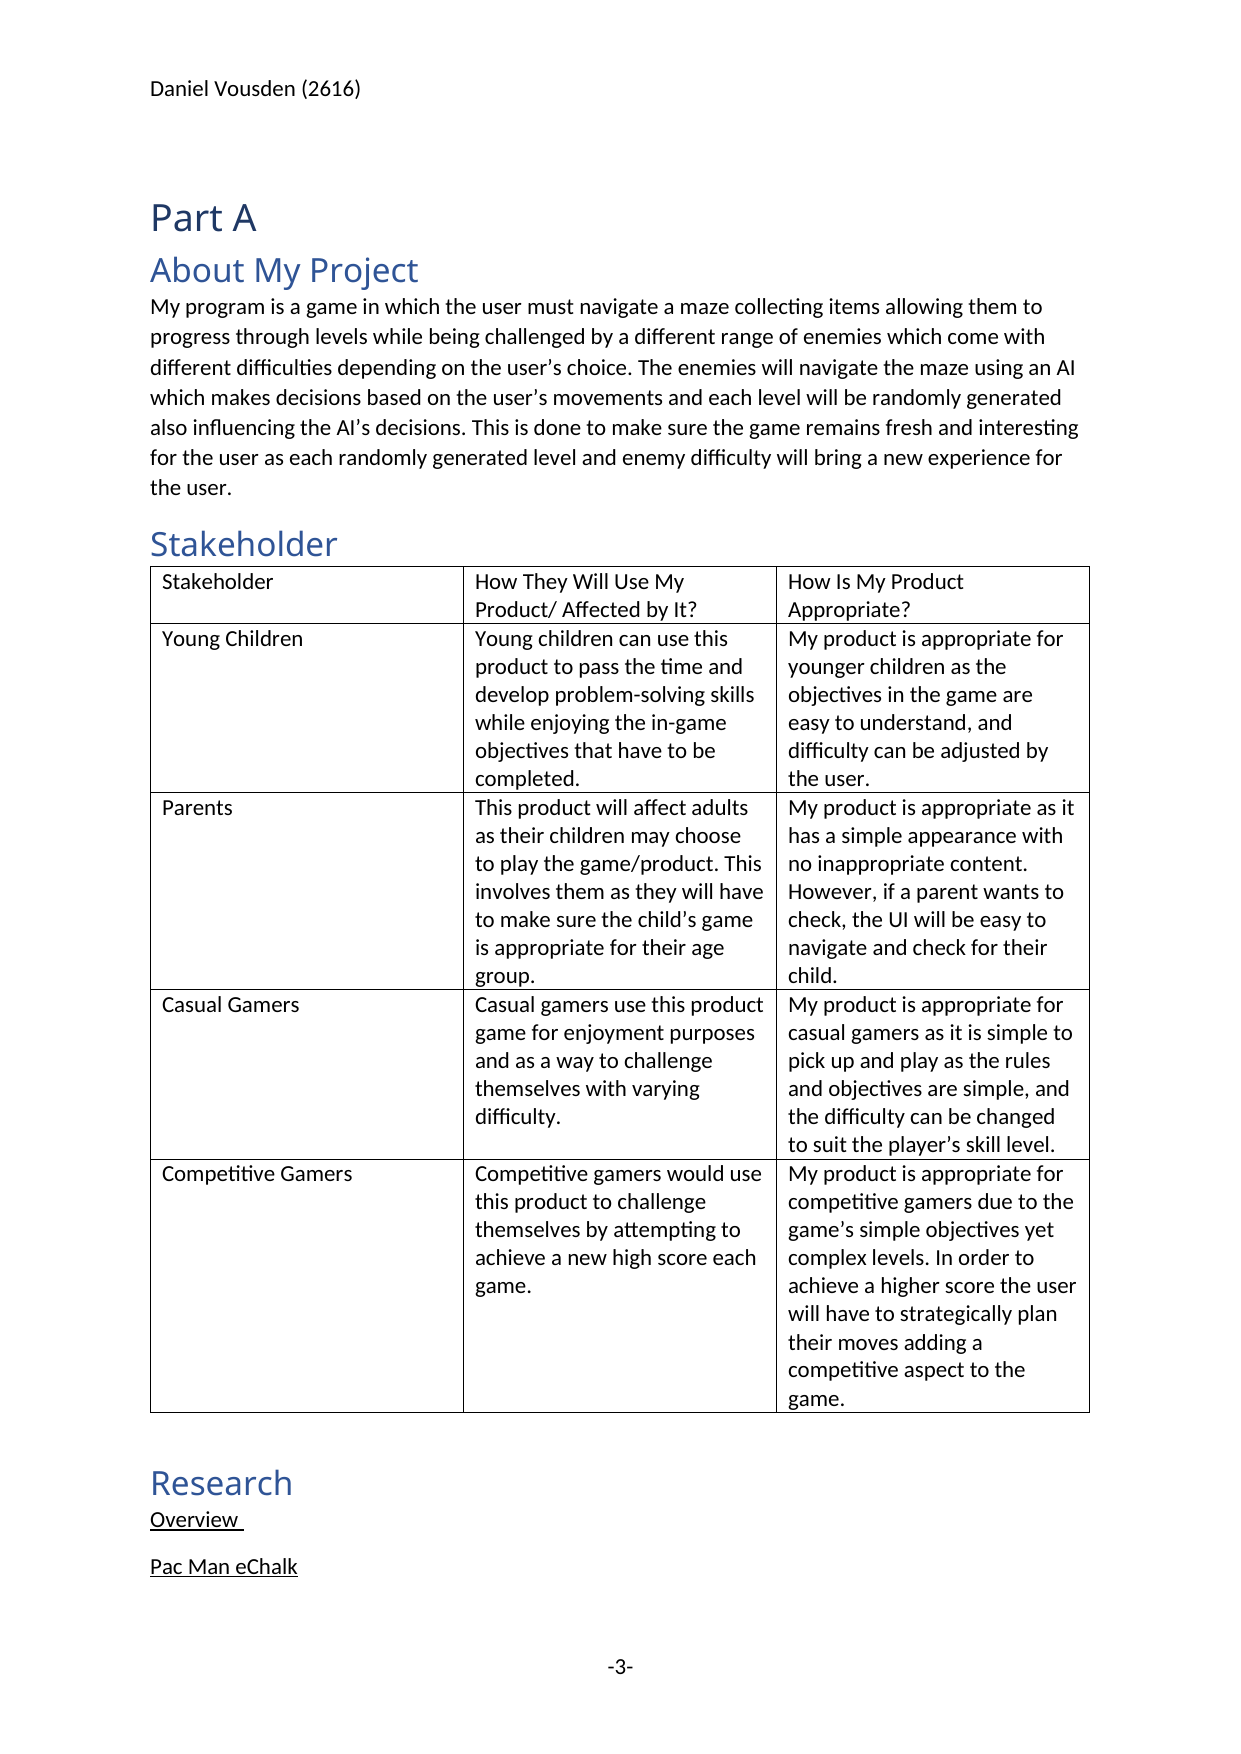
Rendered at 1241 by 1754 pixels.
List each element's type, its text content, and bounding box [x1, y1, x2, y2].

subtitle Part A [150, 192, 1090, 243]
table_cell My product is appropriate for younger children as the objectives in the game are easy to understand, and difficulty can be adjusted by the user. [777, 624, 1089, 792]
table_cell This product will affect adults as their children may choose to play the game/product. This involves them as they will have to make sure the child’s game is appropriate for their age group. [464, 793, 776, 989]
table_cell Young children can use this product to pass the time and develop problem-solving skills while enjoying the in-game objectives that have to be completed. [464, 624, 776, 792]
text Pac Man eChalk [150, 1552, 1090, 1580]
table_cell Young Children [151, 624, 463, 792]
table_cell Competitive gamers would use this product to challenge themselves by attempting to achieve a new high score each game. [464, 1160, 776, 1412]
text My program is a game in which the user must navigate a maze collecting items allowing them to progress through levels while being challenged by a different range of enemies which come with different difficulties depending on the user’s choice. The enemies will navigate the maze using an AI which makes decisions based on the user’s movements and each level will be randomly generated also influencing the AI’s decisions. This is done to make sure the game remains fresh and interesting for the user as each randomly generated level and enemy difficulty will bring a new experience for the user. [150, 292, 1090, 502]
table_cell My product is appropriate for casual gamers as it is simple to pick up and play as the rules and objectives are simple, and the difficulty can be changed to suit the player’s skill level. [777, 990, 1089, 1158]
table_header How They Will Use My Product/ Affected by It? [464, 567, 776, 623]
table_header How Is My Product Appropriate? [777, 567, 1089, 623]
text Overview [150, 1505, 1090, 1533]
table_cell My product is appropriate as it has a simple appearance with no inappropriate content. However, if a parent wants to check, the UI will be easy to navigate and check for their child. [777, 793, 1089, 989]
subtitle Research [150, 1459, 1090, 1505]
table_cell Casual Gamers [151, 990, 463, 1158]
table_cell Casual gamers use this product game for enjoyment purposes and as a way to challenge themselves with varying difficulty. [464, 990, 776, 1158]
table_header Stakeholder [151, 567, 463, 623]
table_cell Parents [151, 793, 463, 989]
subtitle About My Project [150, 247, 1090, 292]
table_cell My product is appropriate for competitive gamers due to the game’s simple objectives yet complex levels. In order to achieve a higher score the user will have to strategically plan their moves adding a competitive aspect to the game. [777, 1160, 1089, 1412]
subtitle Stakeholder [150, 520, 1090, 566]
table_cell Competitive Gamers [151, 1160, 463, 1412]
